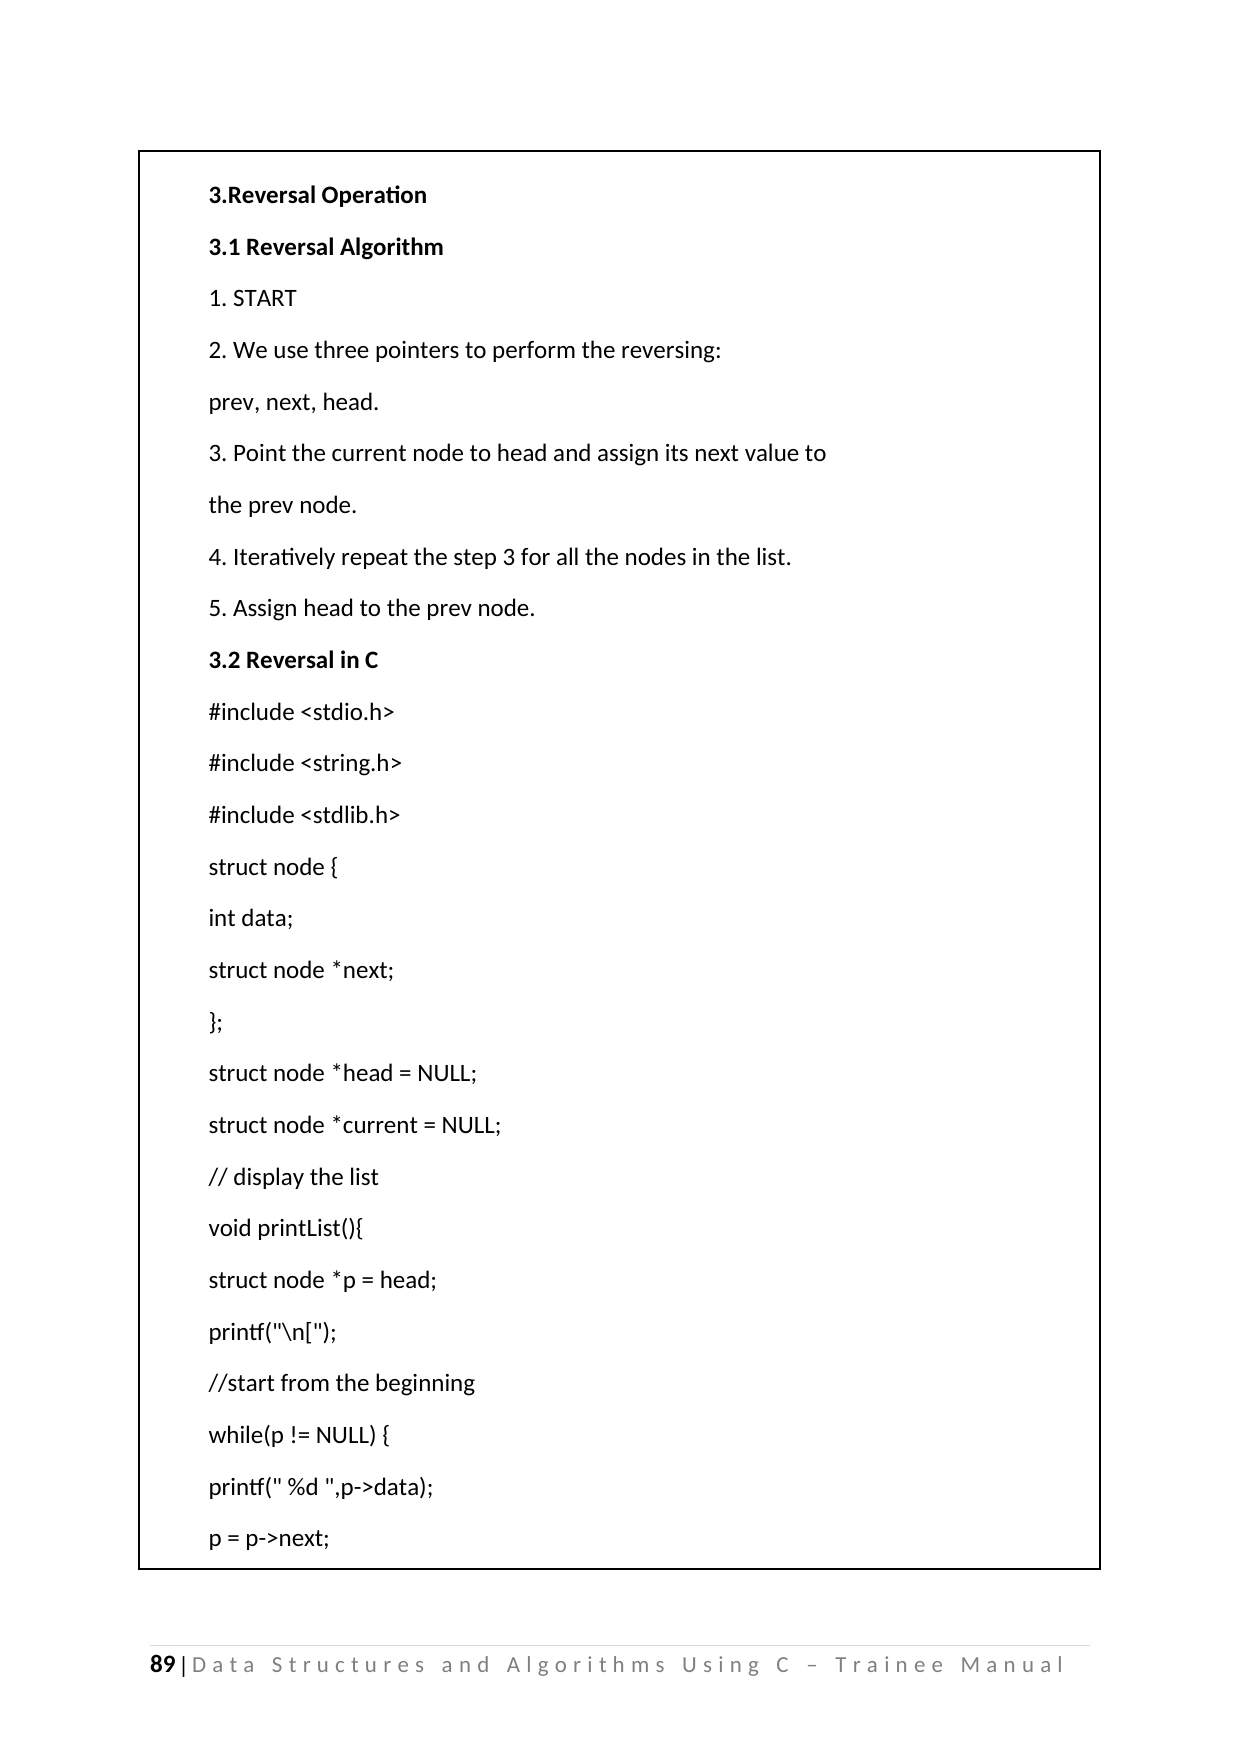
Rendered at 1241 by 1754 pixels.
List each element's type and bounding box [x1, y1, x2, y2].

table_header [140, 152, 1099, 1568]
